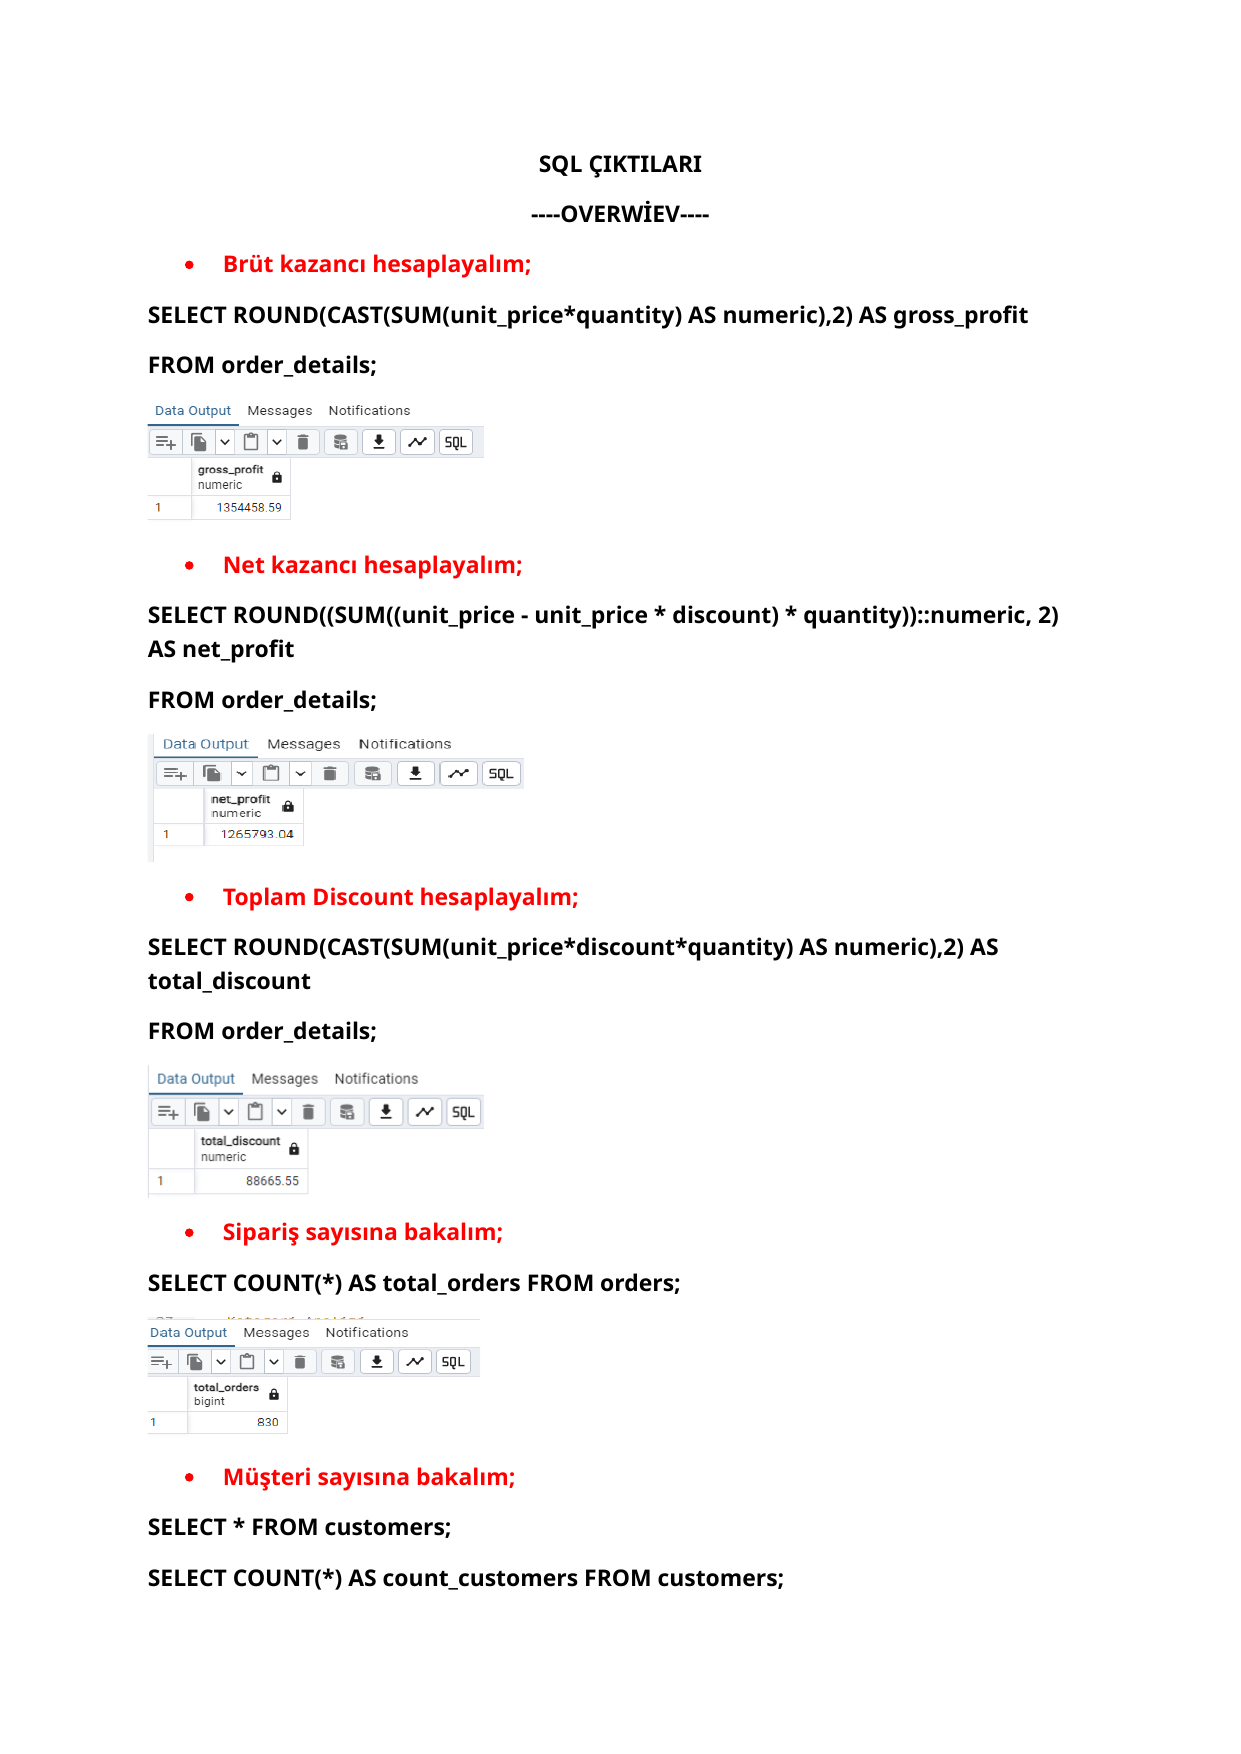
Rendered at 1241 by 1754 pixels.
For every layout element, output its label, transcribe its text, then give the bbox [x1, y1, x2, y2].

list Müşteri sayısına bakalım; [185, 1461, 1093, 1492]
text SELECT ROUND((SUM((unit_price - unit_price * discount) * quantity))::numeric, 2) AS net_profit [148, 599, 1093, 664]
text SQL ÇIKTILARI [148, 148, 1093, 179]
text FROM order_details; [148, 1015, 1093, 1046]
text SELECT ROUND(CAST(SUM(unit_price*discount*quantity) AS numeric),2) AS total_discount [148, 931, 1093, 996]
picture [147, 1317, 481, 1442]
text FROM order_details; [148, 684, 1093, 715]
text SELECT COUNT(*) AS total_orders FROM orders; [148, 1267, 1093, 1298]
list Net kazancı hesaplayalım; [185, 549, 1093, 580]
text SELECT ROUND(CAST(SUM(unit_price*quantity) AS numeric),2) AS gross_profit [148, 299, 1093, 330]
text ----OVERWİEV---- [148, 198, 1093, 229]
picture [147, 1065, 484, 1198]
list Sipariş sayısına bakalım; [185, 1216, 1093, 1248]
picture [147, 399, 484, 530]
text SELECT * FROM customers; [148, 1511, 1093, 1543]
list Toplam Discount hesaplayalım; [185, 881, 1093, 912]
picture [147, 734, 524, 862]
text SELECT COUNT(*) AS count_customers FROM customers; [148, 1562, 1093, 1593]
text FROM order_details; [148, 349, 1093, 381]
list Brüt kazancı hesaplayalım; [185, 248, 1093, 280]
